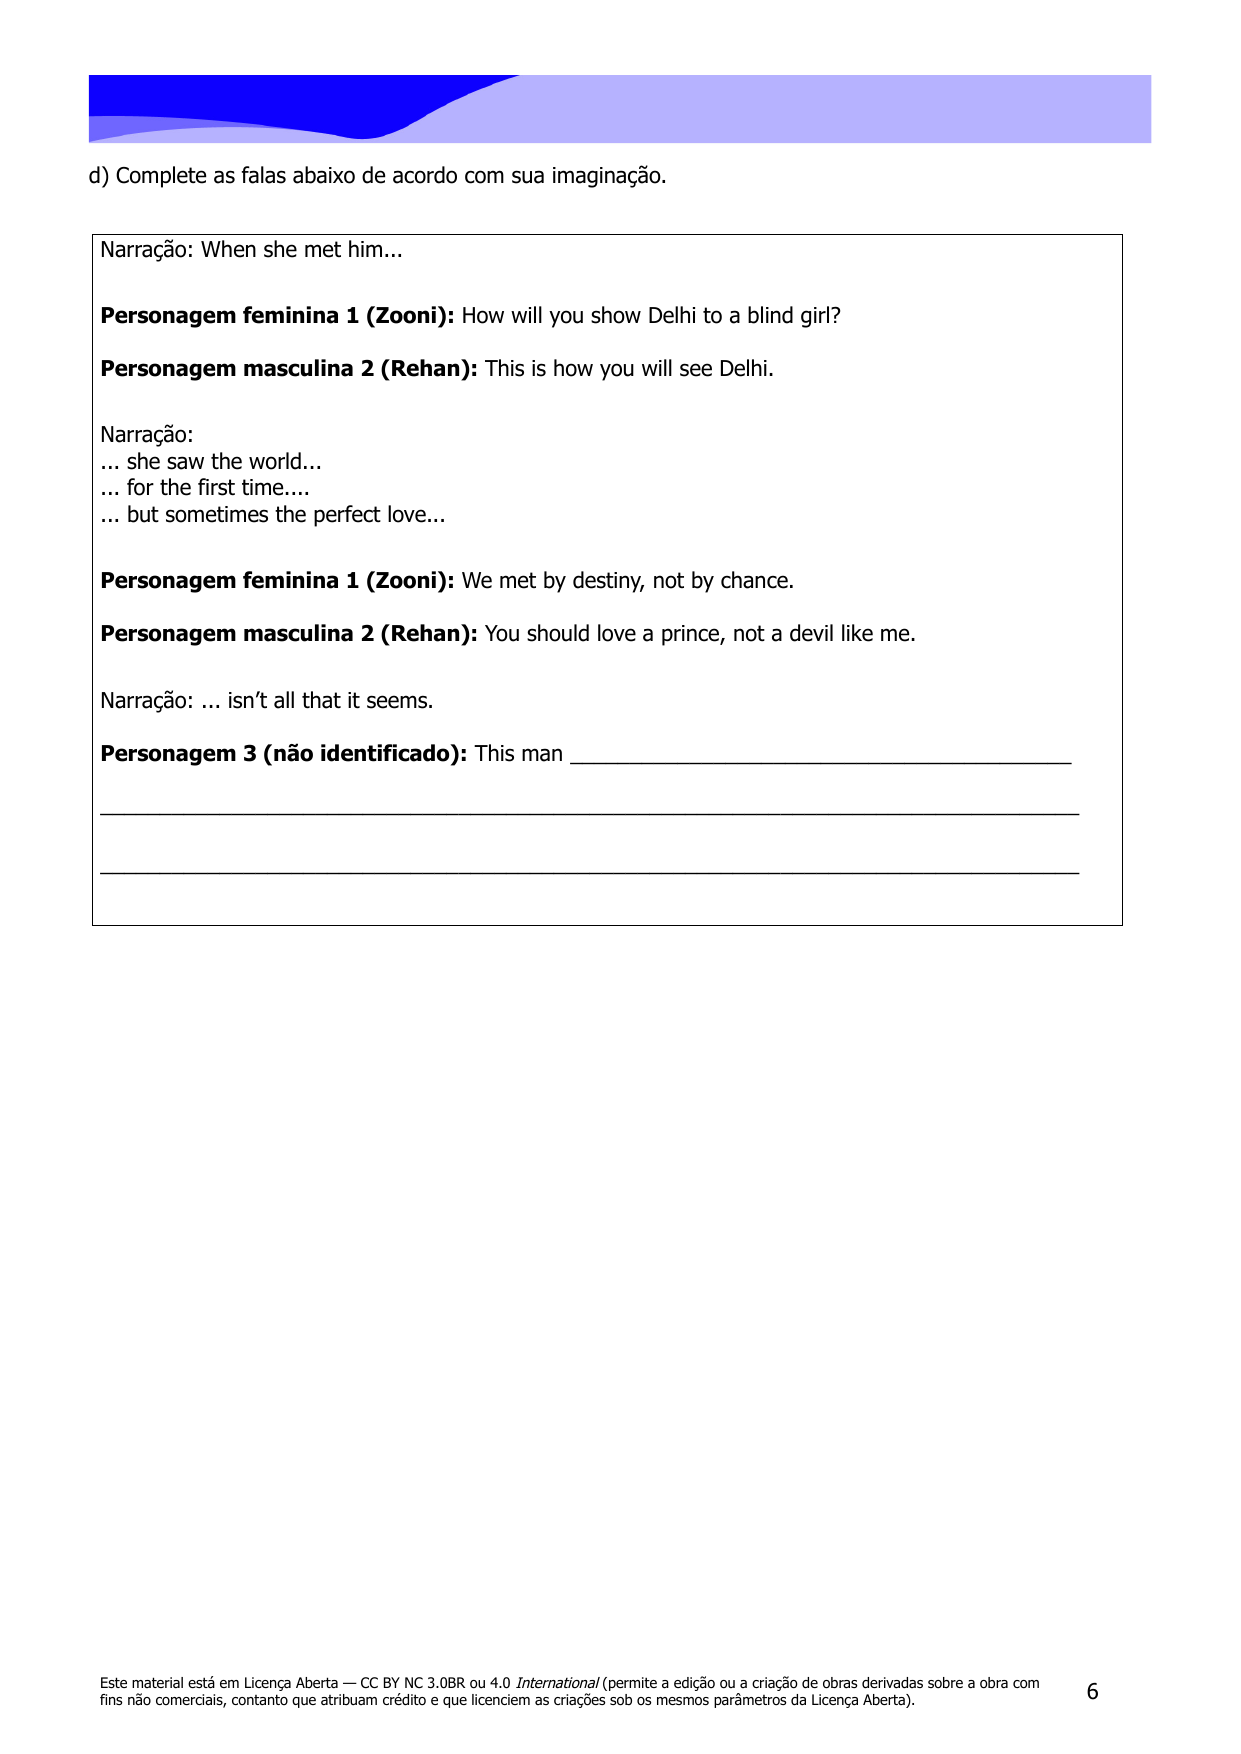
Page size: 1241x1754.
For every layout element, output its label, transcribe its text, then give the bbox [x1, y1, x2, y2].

picture [88, 75, 1152, 156]
text d) Complete as falas abaixo de acordo com sua imaginação. [89, 162, 1152, 188]
table_header Narração: When she met him... Personagem feminina 1 (Zooni): How will you show Delhi to a blind girl? Personagem masculina 2 (Rehan): This is how you will see Delhi. Narração: ... she saw the world... ... for the first time.... ... but sometimes the perfect love... Personagem feminina 1 (Zooni): We met by destiny, not by chance. Personagem masculina 2 (Rehan): You should love a prince, not a devil like me. Narração: ... isn’t all that it seems. Personagem 3 (não identificado): This man __________________________________________ __________________________________________________________________________________ __________________________________________________________________________________ [93, 235, 1122, 925]
